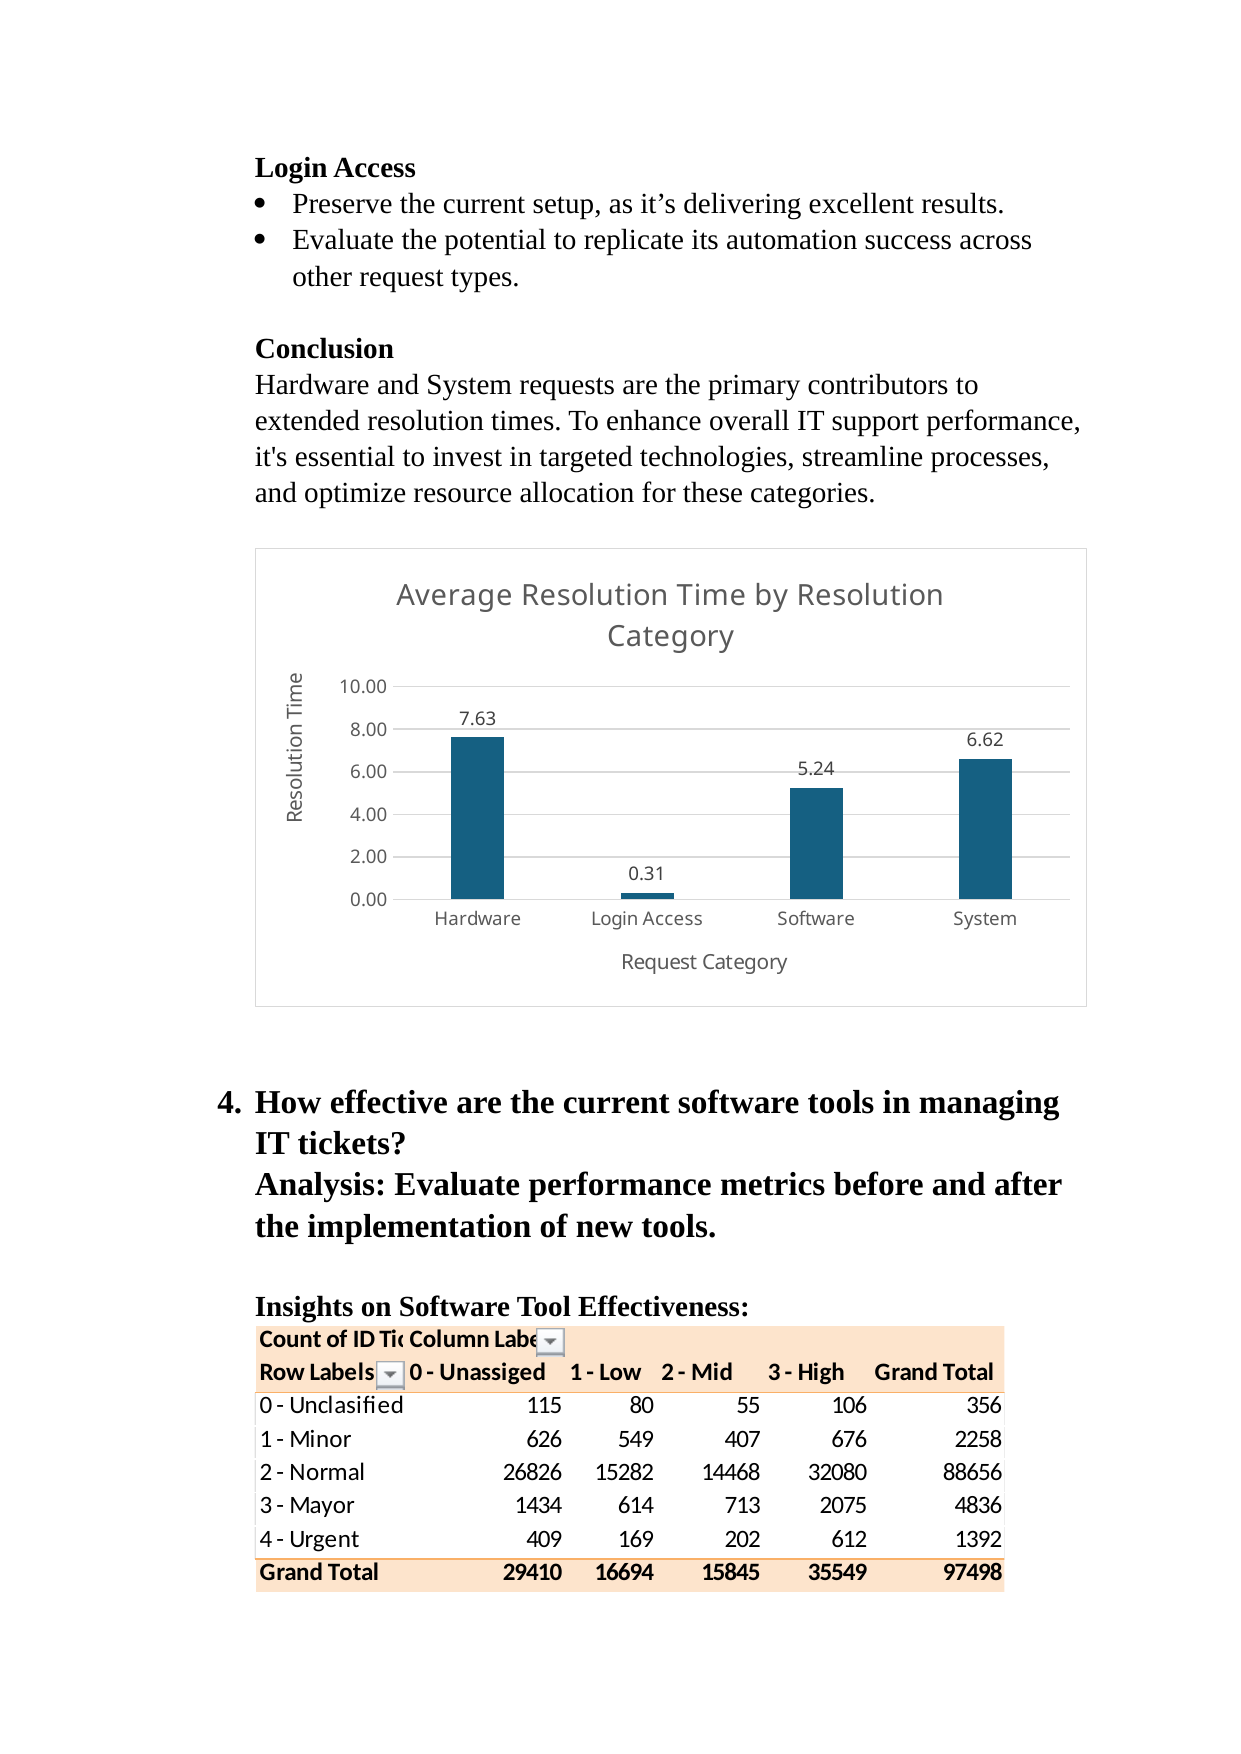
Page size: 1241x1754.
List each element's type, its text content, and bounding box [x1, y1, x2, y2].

list Conclusion [254, 331, 1090, 364]
list Preserve the current setup, as it’s delivering excellent results. [254, 186, 1090, 220]
list Hardware and System requests are the primary contributors to extended resolution times. To enhance overall IT support performance, it's essential to invest in targeted technologies, streamline processes, and optimize resource allocation for these categories. [254, 367, 1090, 509]
list How effective are the current software tools in managing IT tickets? [217, 1082, 1090, 1162]
list Analysis: Evaluate performance metrics before and after the implementation of new tools. [254, 1165, 1090, 1244]
list Login Access [254, 150, 1090, 183]
list Insights on Software Tool Effectiveness: [254, 1289, 1090, 1322]
list Evaluate the potential to replicate its automation success across other request types. [254, 222, 1090, 292]
